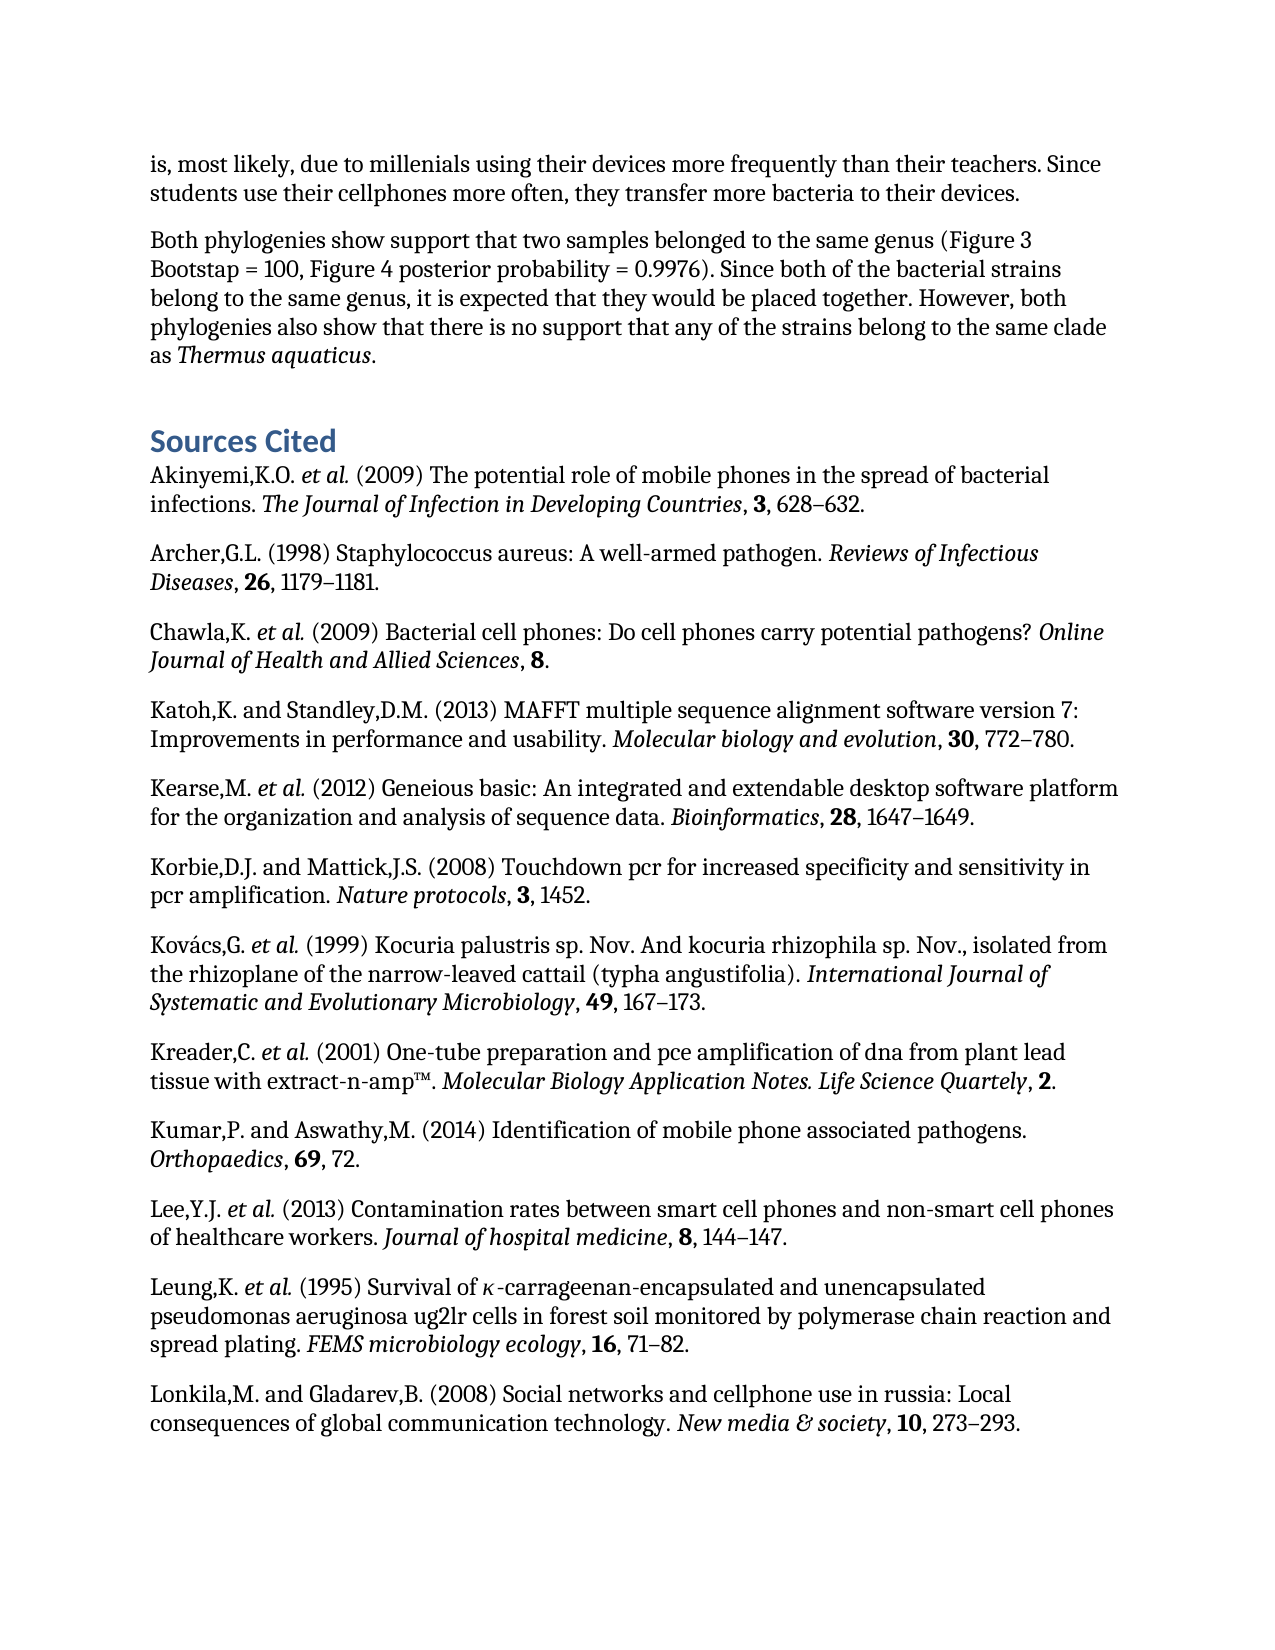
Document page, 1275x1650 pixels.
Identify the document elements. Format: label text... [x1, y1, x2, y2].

text Leung,K. et al. (1995) Survival of -carrageenan-encapsulated and unencapsulated pseudomonas aeruginosa ug2lr cells in forest soil monitored by polymerase chain reaction and spread plating. FEMS microbiology ecology, 16, 71–82. [150, 1273, 1125, 1359]
text Kearse,M. et al. (2012) Geneious basic: An integrated and extendable desktop software platform for the organization and analysis of sequence data. Bioinformatics, 28, 1647–1649. [150, 774, 1125, 832]
subtitle Sources Cited [150, 420, 1125, 461]
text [150, 150, 1125, 207]
text Both phylogenies show support that two samples belonged to the same genus (Figure 3 Bootstap = 100, Figure 4 posterior probability = 0.9976). Since both of the bacterial strains belong to the same genus, it is expected that they would be placed together. However, both phylogenies also show that there is no support that any of the strains belong to the same clade as Thermus aquaticus. [150, 226, 1125, 370]
text Lee,Y.J. et al. (2013) Contamination rates between smart cell phones and non-smart cell phones of healthcare workers. Journal of hospital medicine, 8, 144–147. [150, 1194, 1125, 1252]
text Chawla,K. et al. (2009) Bacterial cell phones: Do cell phones carry potential pathogens? Online Journal of Health and Allied Sciences, 8. [150, 617, 1125, 675]
text Archer,G.L. (1998) Staphylococcus aureus: A well-armed pathogen. Reviews of Infectious Diseases, 26, 1179–1181. [150, 539, 1125, 597]
text Korbie,D.J. and Mattick,J.S. (2008) Touchdown pcr for increased specificity and sensitivity in pcr amplification. Nature protocols, 3, 1452. [150, 852, 1125, 910]
text Kreader,C. et al. (2001) One-tube preparation and pce amplification of dna from plant lead tissue with extract-n-amp™. Molecular Biology Application Notes. Life Science Quartely, 2. [150, 1038, 1125, 1095]
text Lonkila,M. and Gladarev,B. (2008) Social networks and cellphone use in russia: Local consequences of global communication technology. New media & society, 10, 273–293. [150, 1380, 1125, 1437]
text Akinyemi,K.O. et al. (2009) The potential role of mobile phones in the spread of bacterial infections. The Journal of Infection in Developing Countries, 3, 628–632. [150, 461, 1125, 518]
text Kumar,P. and Aswathy,M. (2014) Identification of mobile phone associated pathogens. Orthopaedics, 69, 72. [150, 1116, 1125, 1174]
text Katoh,K. and Standley,D.M. (2013) MAFFT multiple sequence alignment software version 7: Improvements in performance and usability. Molecular biology and evolution, 30, 772–780. [150, 696, 1125, 753]
text Kovács,G. et al. (1999) Kocuria palustris sp. Nov. And kocuria rhizophila sp. Nov., isolated from the rhizoplane of the narrow-leaved cattail (typha angustifolia). International Journal of Systematic and Evolutionary Microbiology, 49, 167–173. [150, 931, 1125, 1017]
